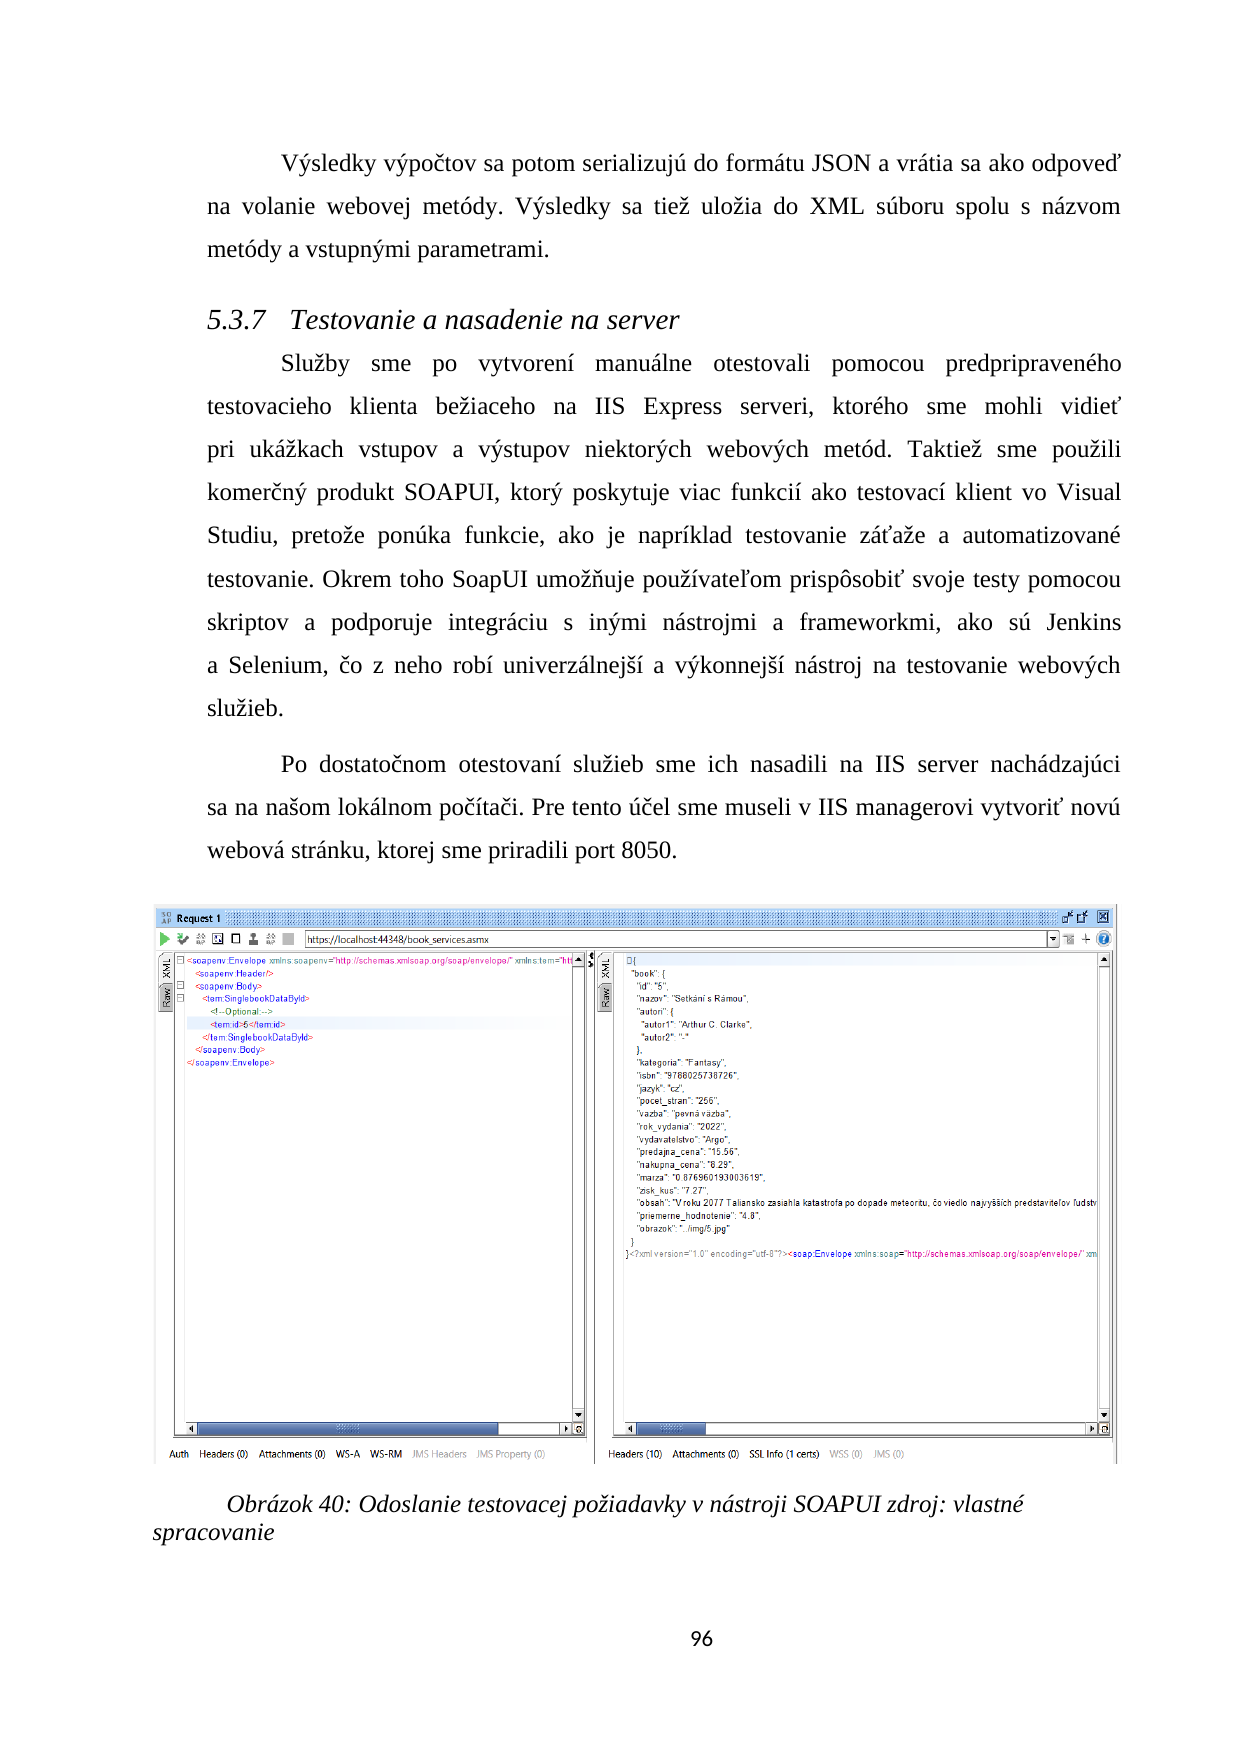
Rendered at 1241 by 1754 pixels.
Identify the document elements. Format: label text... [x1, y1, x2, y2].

text Po dostatočnom otestovaní služieb sme ich nasadili na IIS server nachádzajúci sa na našom lokálnom počítači. Pre tento účel sme museli v IIS managerovi vytvoriť novú webová stránku, ktorej sme priradili port 8050. [207, 749, 1122, 864]
text Výsledky výpočtov sa potom serializujú do formátu JSON a vrátia sa ako odpoveď na volanie webovej metódy. Výsledky sa tiež uložia do XML súboru spolu s názvom metódy a vstupnými parametrami. [207, 148, 1122, 263]
text Služby sme po vytvorení manuálne otestovali pomocou predpripraveného testovacieho klienta bežiaceho na IIS Express serveri, ktorého sme mohli vidieť pri ukážkach vstupov a výstupov niektorých webových metód. Taktiež sme použili komerčný produkt SOAPUI, ktorý poskytuje viac funkcií ako testovací klient vo Visual Studiu, pretože ponúka funkcie, ako je napríklad testovanie záťaže a automatizované testovanie. Okrem toho SoapUI umožňuje používateľom prispôsobiť svoje testy pomocou skriptov a podporuje integráciu s inými nástrojmi a frameworkmi, ako sú Jenkins a Selenium, čo z neho robí univerzálnejší a výkonnejší nástroj na testovanie webových služieb. [207, 348, 1122, 722]
picture [153, 904, 1122, 1464]
subtitle Testovanie a nasadenie na server [207, 302, 1122, 336]
